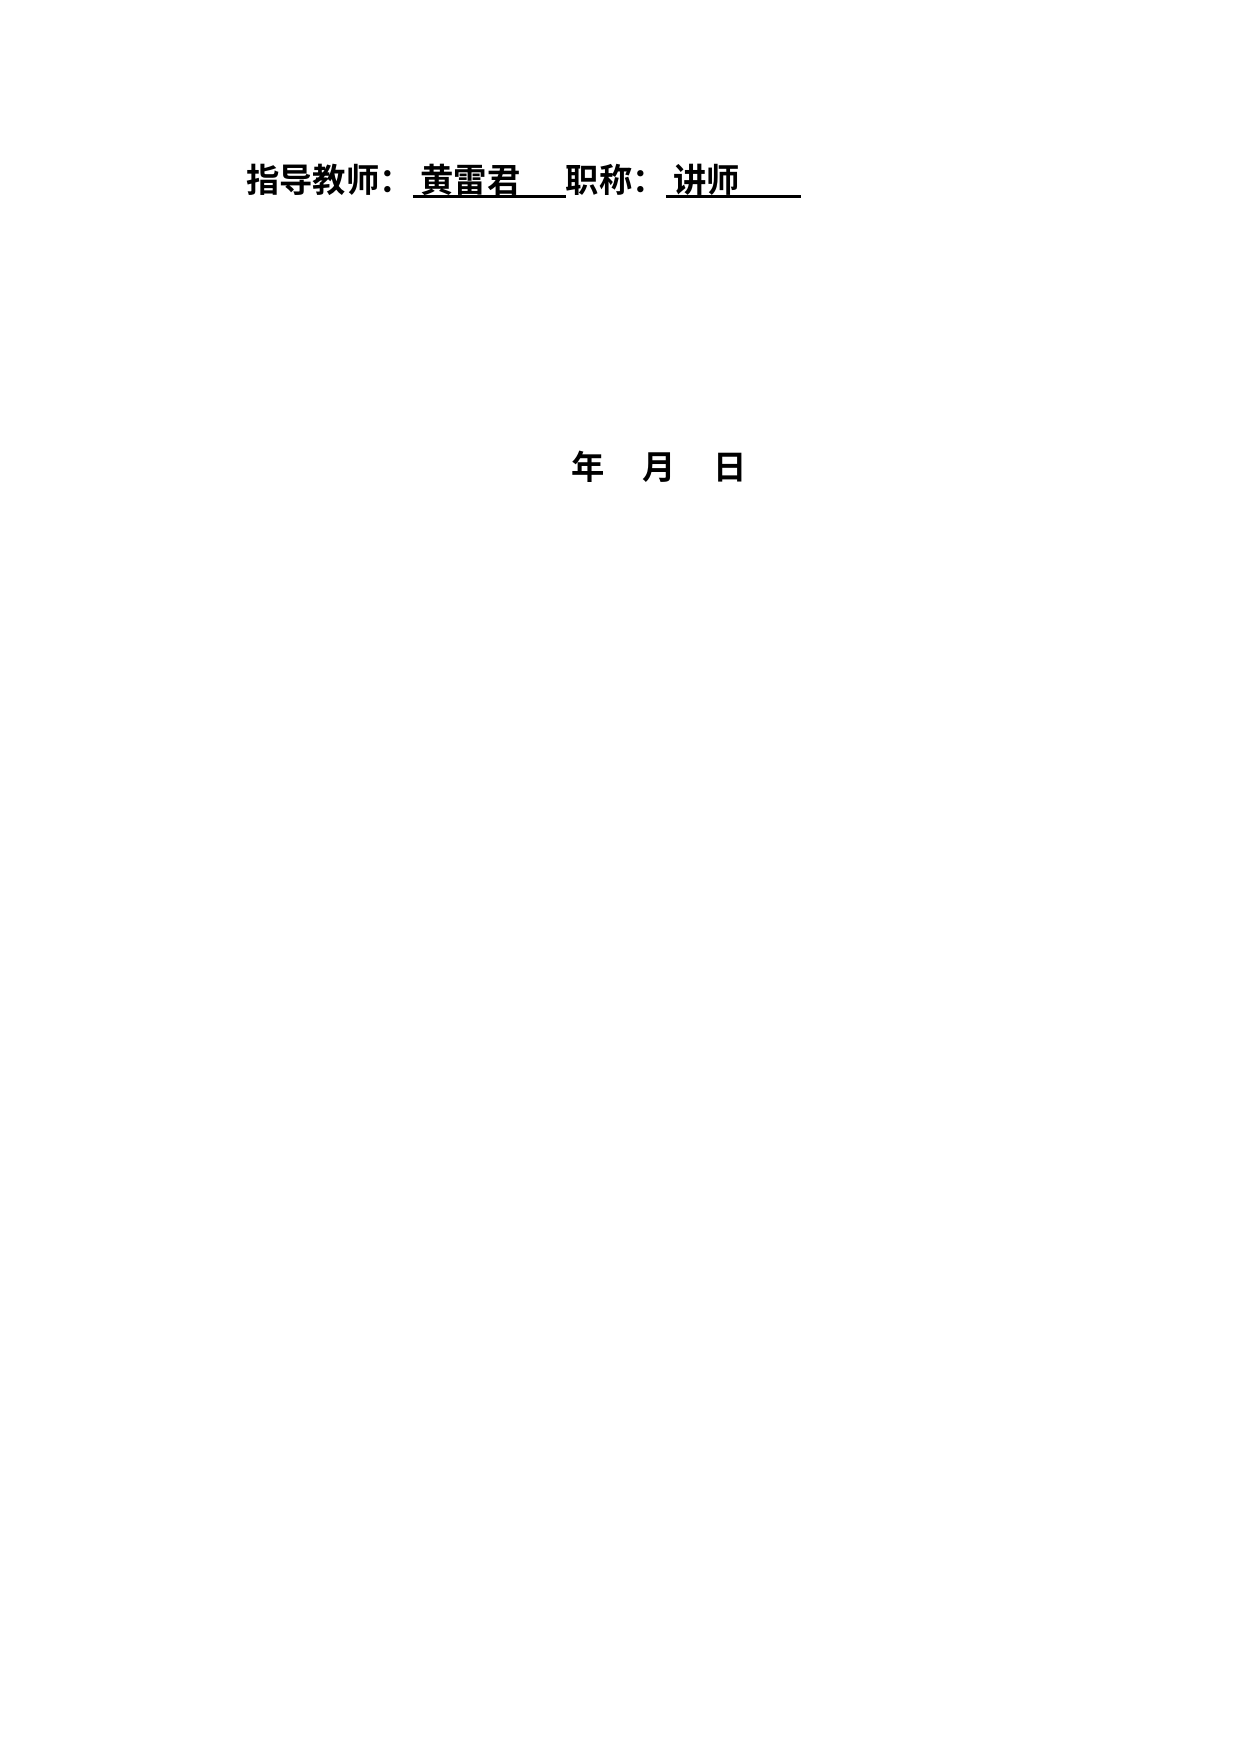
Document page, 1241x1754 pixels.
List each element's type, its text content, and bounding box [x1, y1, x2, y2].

text 指导教师： 黄雷君 职称： 讲师 [136, 144, 1116, 212]
text 年 月 日 [136, 431, 1116, 499]
